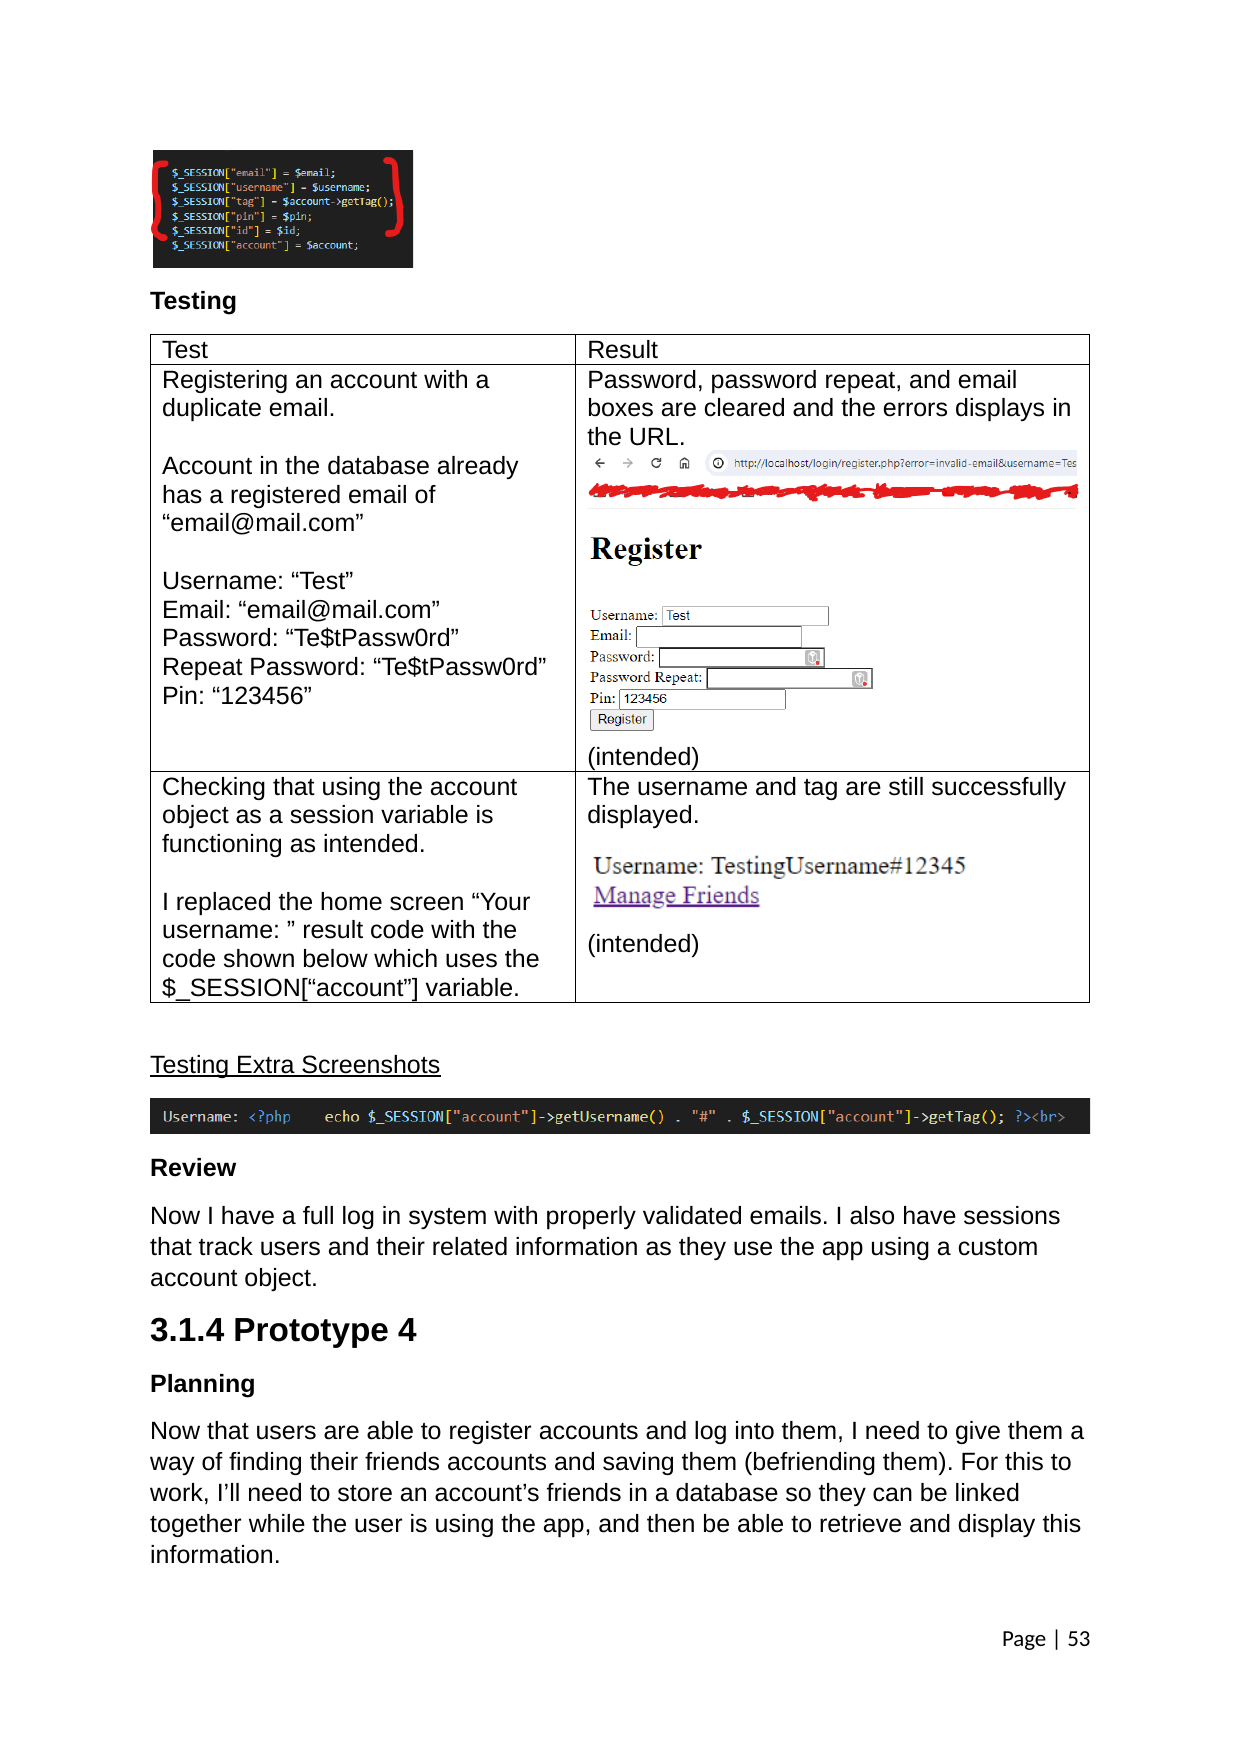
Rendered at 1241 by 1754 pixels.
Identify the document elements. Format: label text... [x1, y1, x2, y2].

text Testing [150, 286, 1090, 315]
table_header Result [576, 335, 1089, 363]
text Now that users are able to register accounts and log into them, I need to give them a way of finding their friends accounts and saving them (befriending them). For this to work, I’ll need to store an account’s friends in a database so they can be linked together while the user is using the app, and then be able to retrieve and display this information. [150, 1416, 1090, 1569]
picture [150, 1098, 1091, 1134]
table_cell Registering an account with a duplicate email. Account in the database already has a registered email of “email@mail.com” Username: “Test” Email: “email@mail.com” Password: “Te$tPassw0rd” Repeat Password: “Te$tPassw0rd” Pin: “123456” [151, 365, 575, 771]
picture [150, 150, 414, 268]
text 3.1.4 Prototype 4 [150, 1310, 1090, 1349]
text Testing Extra Screenshots [150, 1051, 1090, 1079]
table_cell Checking that using the account object as a session variable is functioning as intended. I replaced the home screen “Your username: ” result code with the code shown below which uses the $_SESSION[“account”] variable. [151, 772, 575, 1002]
table_cell The username and tag are still successfully displayed. (intended) [576, 772, 1089, 1002]
text Review [150, 1153, 1090, 1182]
table_cell Password, password repeat, and email boxes are cleared and the errors displays in the URL. (intended) [576, 365, 1089, 771]
text Planning [150, 1368, 1090, 1397]
text Now I have a full log in system with properly validated emails. I also have sessions that track users and their related information as they use the app using a custom account object. [150, 1201, 1090, 1291]
table_header Test [151, 335, 575, 363]
picture [587, 450, 1079, 742]
picture [587, 829, 1032, 929]
